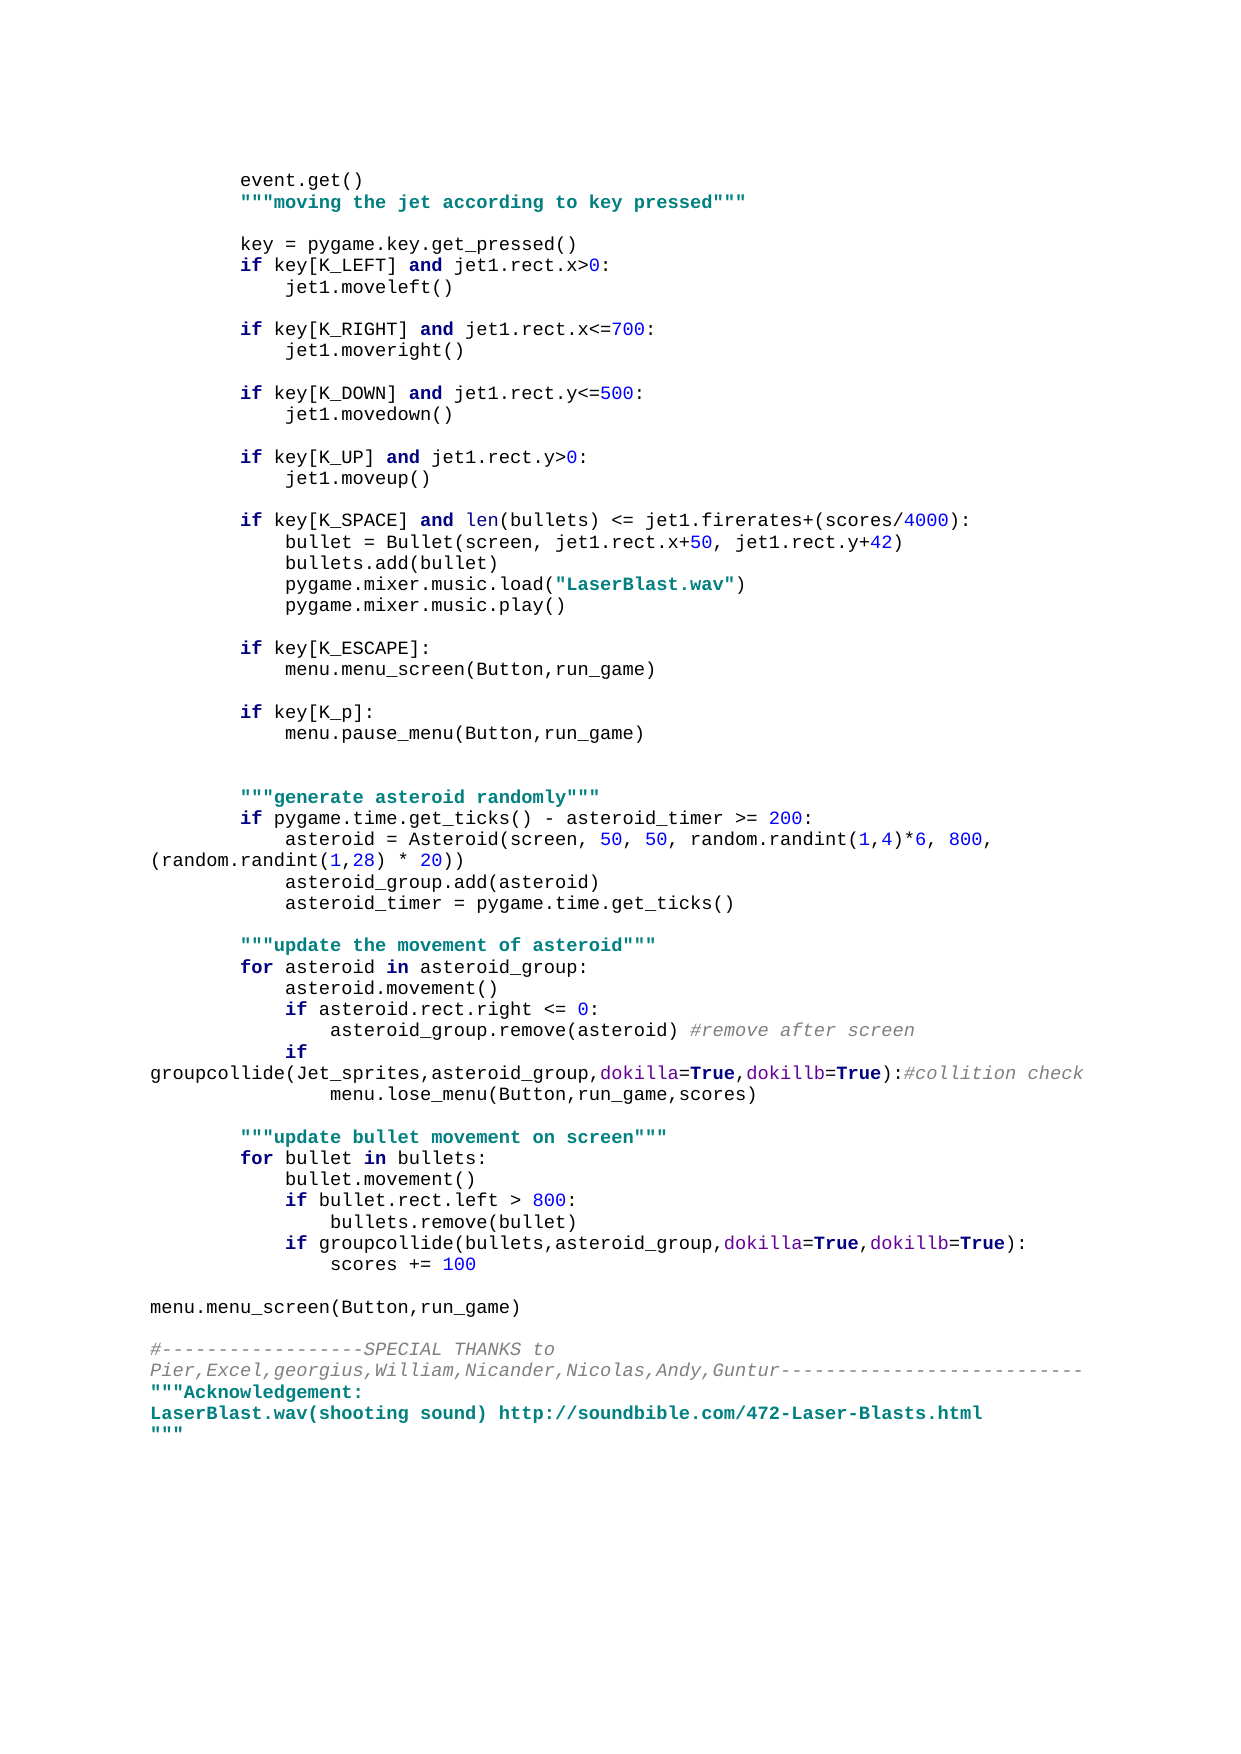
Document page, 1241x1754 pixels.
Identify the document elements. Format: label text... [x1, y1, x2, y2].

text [150, 150, 1090, 1382]
text """Acknowledgement: LaserBlast.wav(shooting sound) http://soundbible.com/472-Laser-Blasts.html """ [150, 1382, 1090, 1446]
